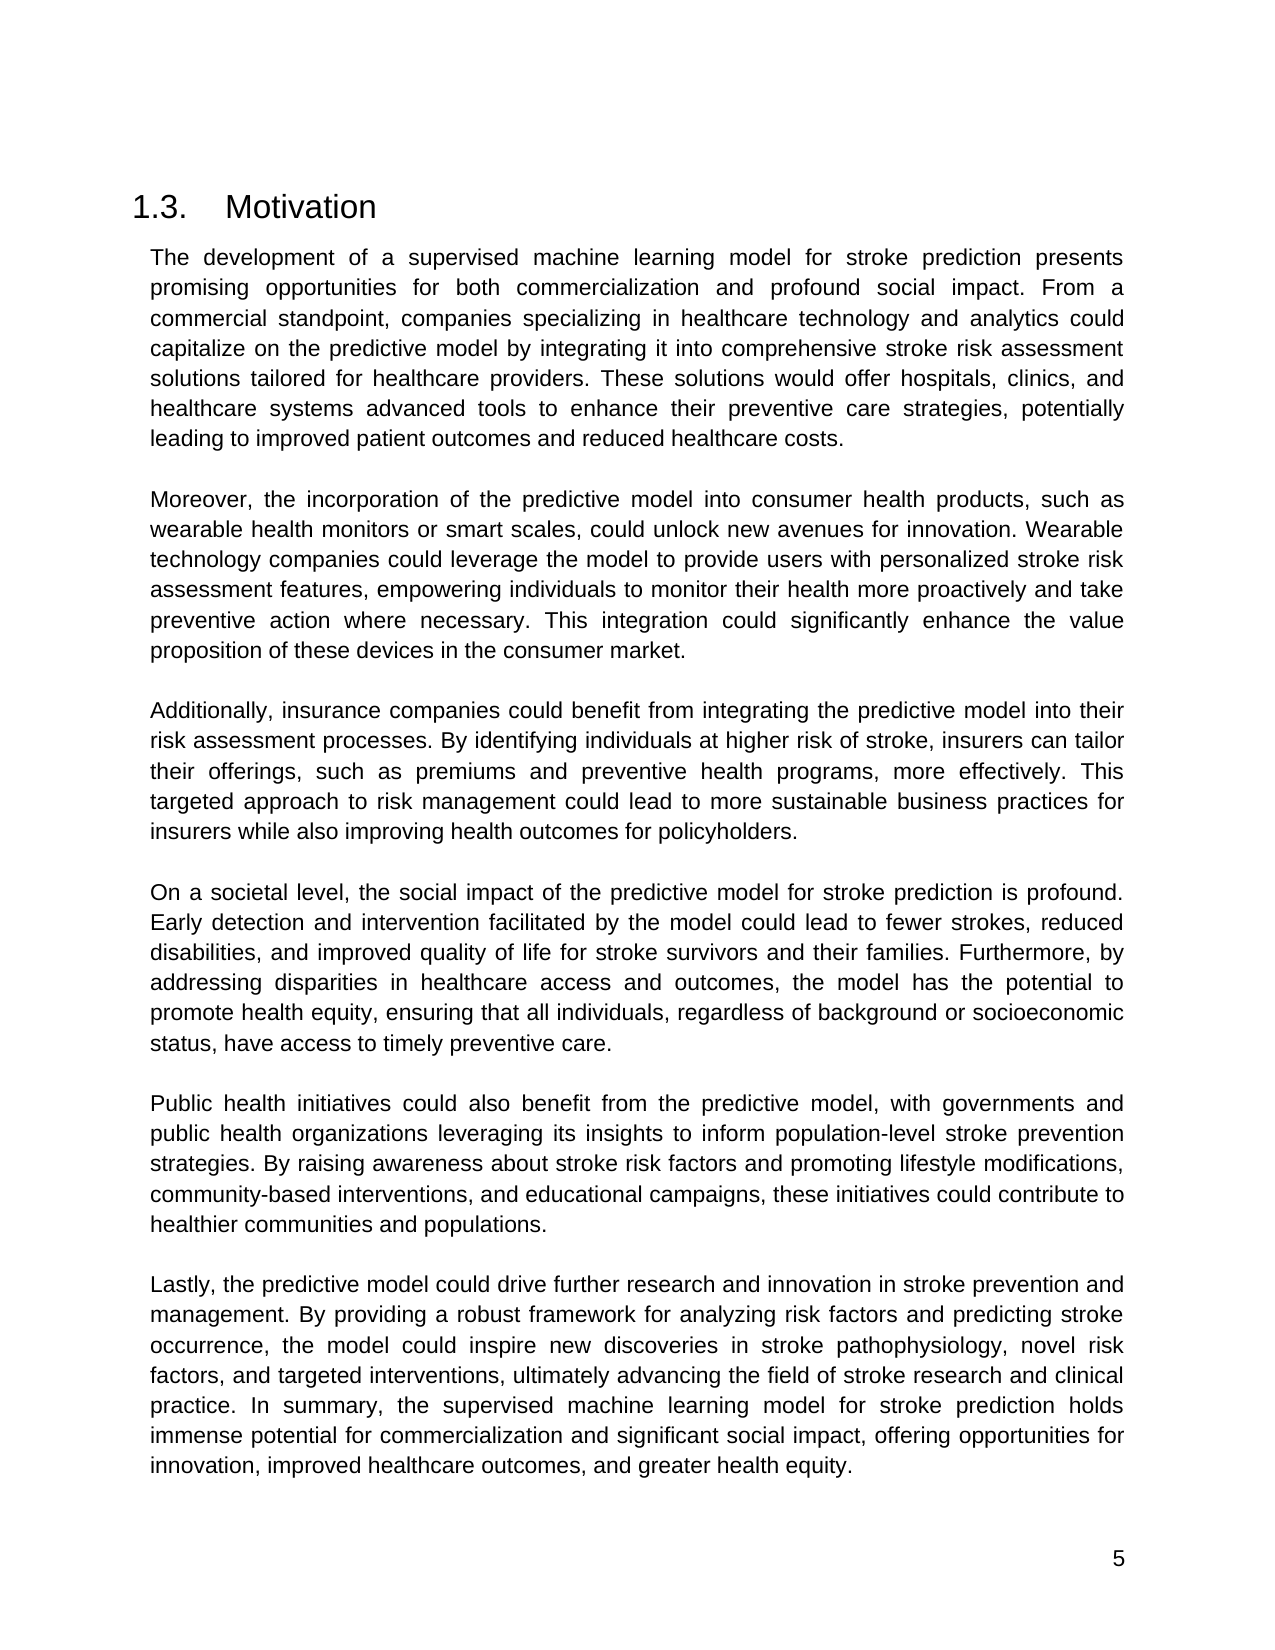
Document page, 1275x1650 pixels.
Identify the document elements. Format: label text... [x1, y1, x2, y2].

text On a societal level, the social impact of the predictive model for stroke prediction is profound. Early detection and intervention facilitated by the model could lead to fewer strokes, reduced disabilities, and improved quality of life for stroke survivors and their families. Furthermore, by addressing disparities in healthcare access and outcomes, the model has the potential to promote health equity, ensuring that all individuals, regardless of background or socioeconomic status, have access to timely preventive care. [150, 878, 1125, 1056]
text The development of a supervised machine learning model for stroke prediction presents promising opportunities for both commercialization and profound social impact. From a commercial standpoint, companies specializing in healthcare technology and analytics could capitalize on the predictive model by integrating it into comprehensive stroke risk assessment solutions tailored for healthcare providers. These solutions would offer hospitals, clinics, and healthcare systems advanced tools to enhance their preventive care strategies, potentially leading to improved patient outcomes and reduced healthcare costs. [150, 244, 1125, 452]
text Lastly, the predictive model could drive further research and innovation in stroke prevention and management. By providing a robust framework for analyzing risk factors and predicting stroke occurrence, the model could inspire new discoveries in stroke pathophysiology, novel risk factors, and targeted interventions, ultimately advancing the field of stroke research and clinical practice. In summary, the supervised machine learning model for stroke prediction holds immense potential for commercialization and significant social impact, offering opportunities for innovation, improved healthcare outcomes, and greater health equity. [150, 1271, 1125, 1479]
subtitle Motivation [187, 187, 1125, 226]
text Additionally, insurance companies could benefit from integrating the predictive model into their risk assessment processes. By identifying individuals at higher risk of stroke, insurers can tailor their offerings, such as premiums and preventive health programs, more effectively. This targeted approach to risk management could lead to more sustainable business practices for insurers while also improving health outcomes for policyholders. [150, 697, 1125, 844]
text Moreover, the incorporation of the predictive model into consumer health products, such as wearable health monitors or smart scales, could unlock new avenues for innovation. Wearable technology companies could leverage the model to provide users with personalized stroke risk assessment features, empowering individuals to monitor their health more proactively and take preventive action where necessary. This integration could significantly enhance the value proposition of these devices in the consumer market. [150, 486, 1125, 663]
text Public health initiatives could also benefit from the predictive model, with governments and public health organizations leveraging its insights to inform population-level stroke prevention strategies. By raising awareness about stroke risk factors and promoting lifestyle modifications, community-based interventions, and educational campaigns, these initiatives could contribute to healthier communities and populations. [150, 1090, 1125, 1237]
